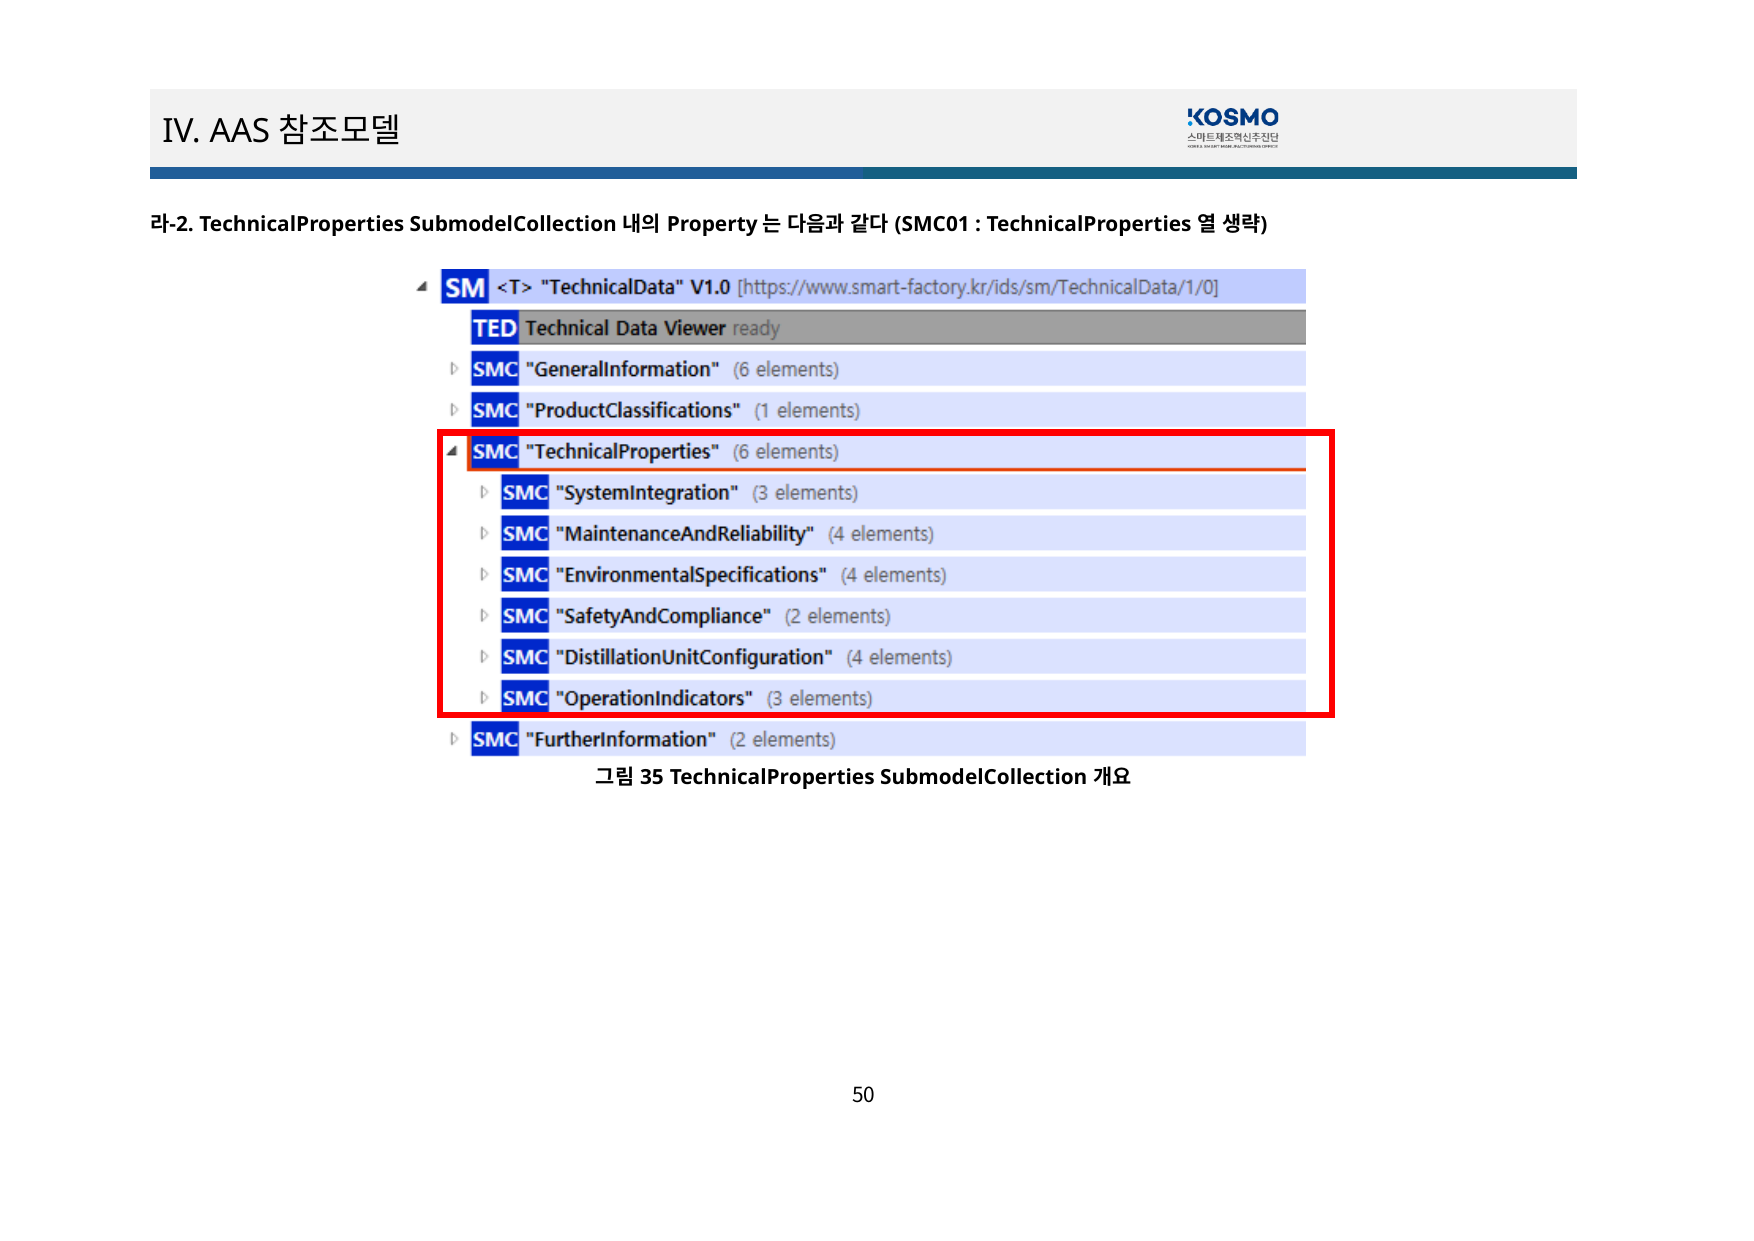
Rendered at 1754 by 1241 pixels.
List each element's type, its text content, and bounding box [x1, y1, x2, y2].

picture [443, 436, 1306, 712]
table_header 그림 TechnicalProperties SubmodelCollection 개요 [150, 266, 1577, 822]
picture [393, 269, 1306, 761]
text 라-2. TechnicalProperties SubmodelCollection 내의 Property는 다음과 같다 (SMC01 : TechnicalProperties 열 생략) [150, 207, 1577, 238]
picture [1187, 108, 1279, 148]
